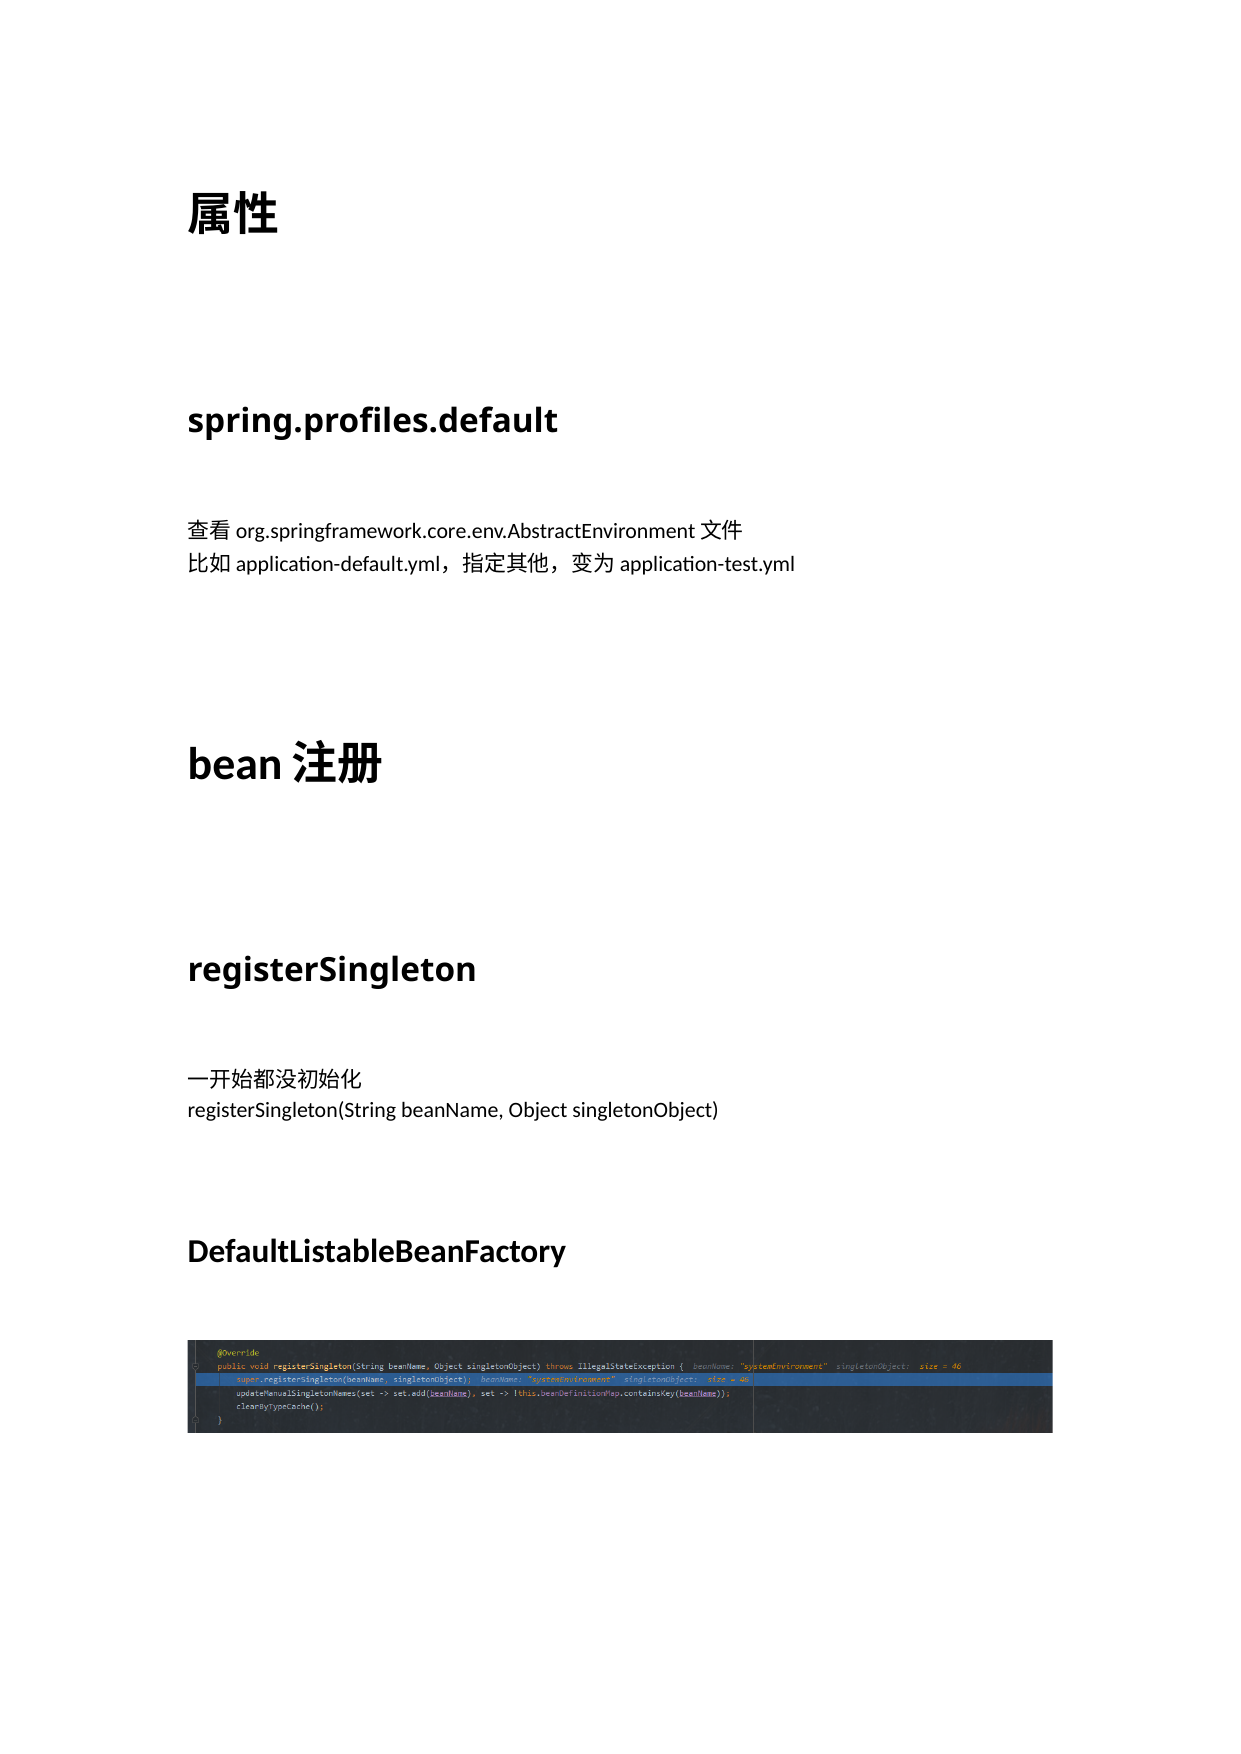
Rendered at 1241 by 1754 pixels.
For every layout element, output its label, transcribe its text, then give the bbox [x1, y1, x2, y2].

subtitle registerSingleton [187, 936, 1053, 1001]
text registerSingleton(String beanName, Object singletonObject) [187, 1094, 1053, 1126]
subtitle bean注册 [187, 711, 1053, 808]
subtitle DefaultListableBeanFactory [187, 1218, 1053, 1283]
text 比如application-default.yml，指定其他，变为application-test.yml [187, 545, 1053, 578]
text 一开始都没初始化 [187, 1061, 1053, 1094]
text 查看org.springframework.core.env.AbstractEnvironment文件 [187, 513, 1053, 545]
subtitle 属性 [187, 162, 1053, 259]
subtitle spring.profiles.default [187, 387, 1053, 452]
picture [187, 1340, 1053, 1433]
